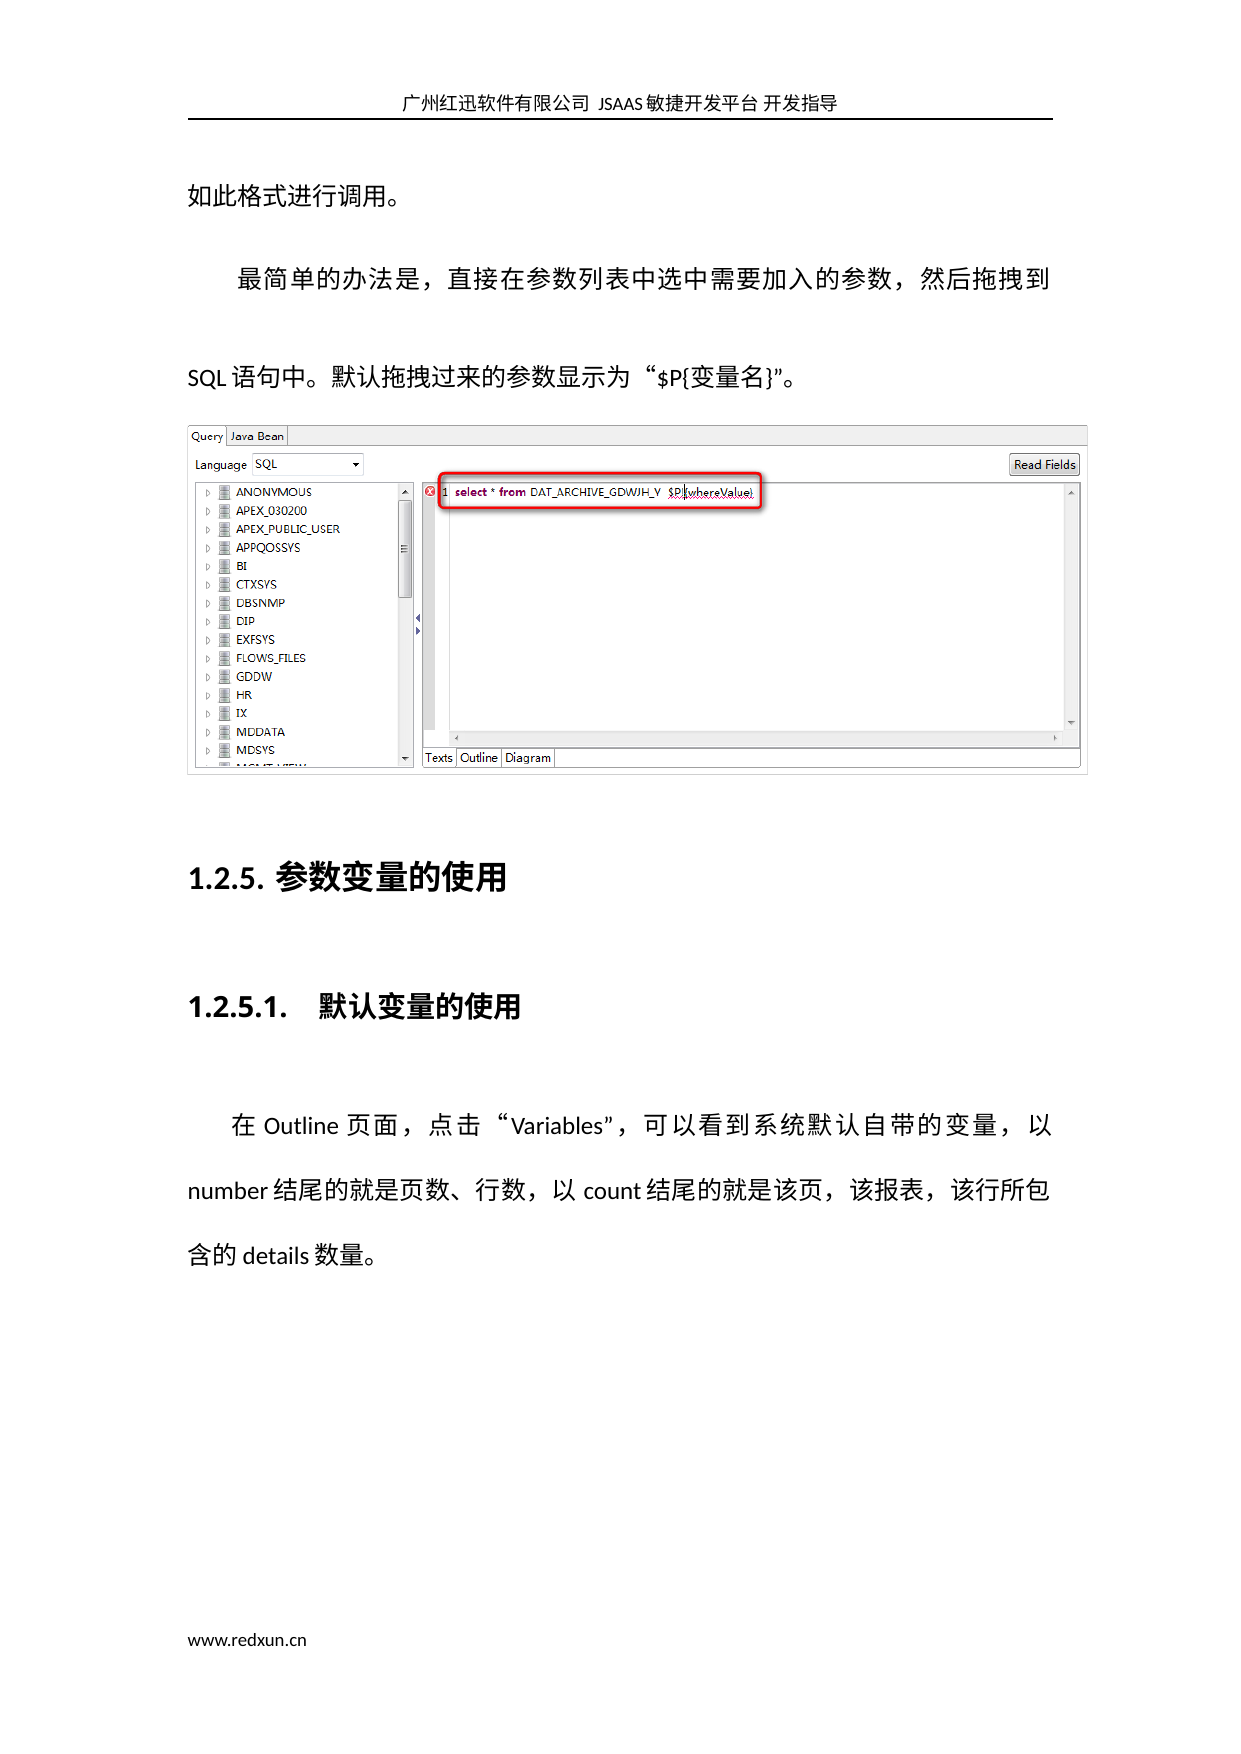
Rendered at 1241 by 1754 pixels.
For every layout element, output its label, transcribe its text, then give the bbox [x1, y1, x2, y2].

subtitle 默认变量的使用 [187, 972, 1053, 1037]
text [187, 162, 1053, 227]
subtitle 参数变量的使用 [187, 843, 1053, 908]
text 最简单的办法是，直接在参数列表中选中需要加入的参数，然后拖拽到SQL语句中。默认拖拽过来的参数显示为“$P{变量名}”。 [187, 245, 1053, 408]
text 在Outline页面，点击“Variables”，可以看到系统默认自带的变量，以number结尾的就是页数、行数，以count结尾的就是该页，该报表，该行所包含的details数量。 [187, 1091, 1053, 1286]
picture [187, 425, 1088, 775]
